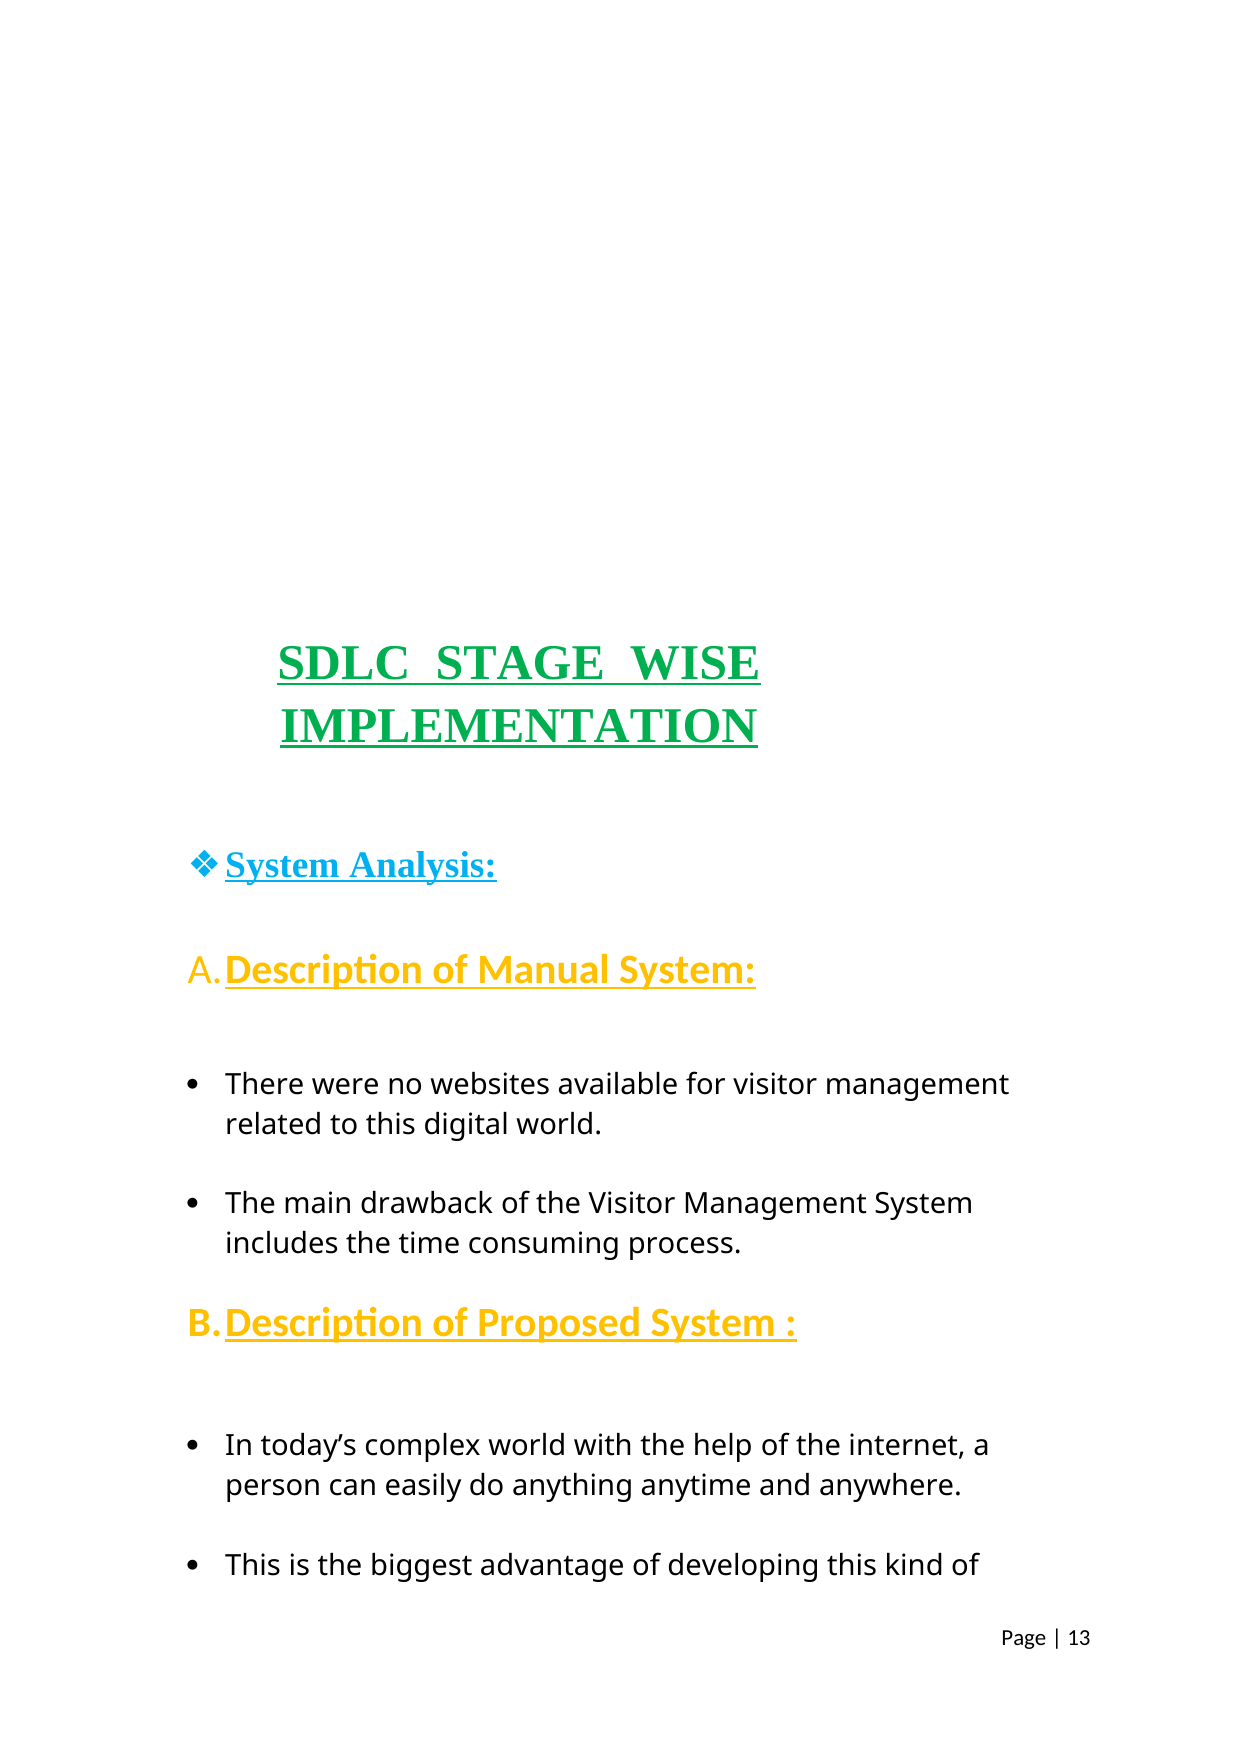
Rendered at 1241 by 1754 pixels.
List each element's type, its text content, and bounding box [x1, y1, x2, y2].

subtitle SDLC STAGE WISE [150, 633, 887, 690]
subtitle IMPLEMENTATION [150, 695, 887, 753]
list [187, 1545, 1080, 1584]
subtitle System Analysis: [187, 822, 1090, 899]
list Description of Proposed System : [187, 1296, 1090, 1347]
subtitle Description of Manual System: [187, 943, 1090, 994]
list There were no websites available for visitor management related to this digital world. [187, 1063, 1080, 1143]
list In today’s complex world with the help of the internet, a person can easily do anything anytime and anywhere. [187, 1424, 1080, 1504]
list The main drawback of the Visitor Management System includes the time consuming process. [187, 1183, 1080, 1262]
